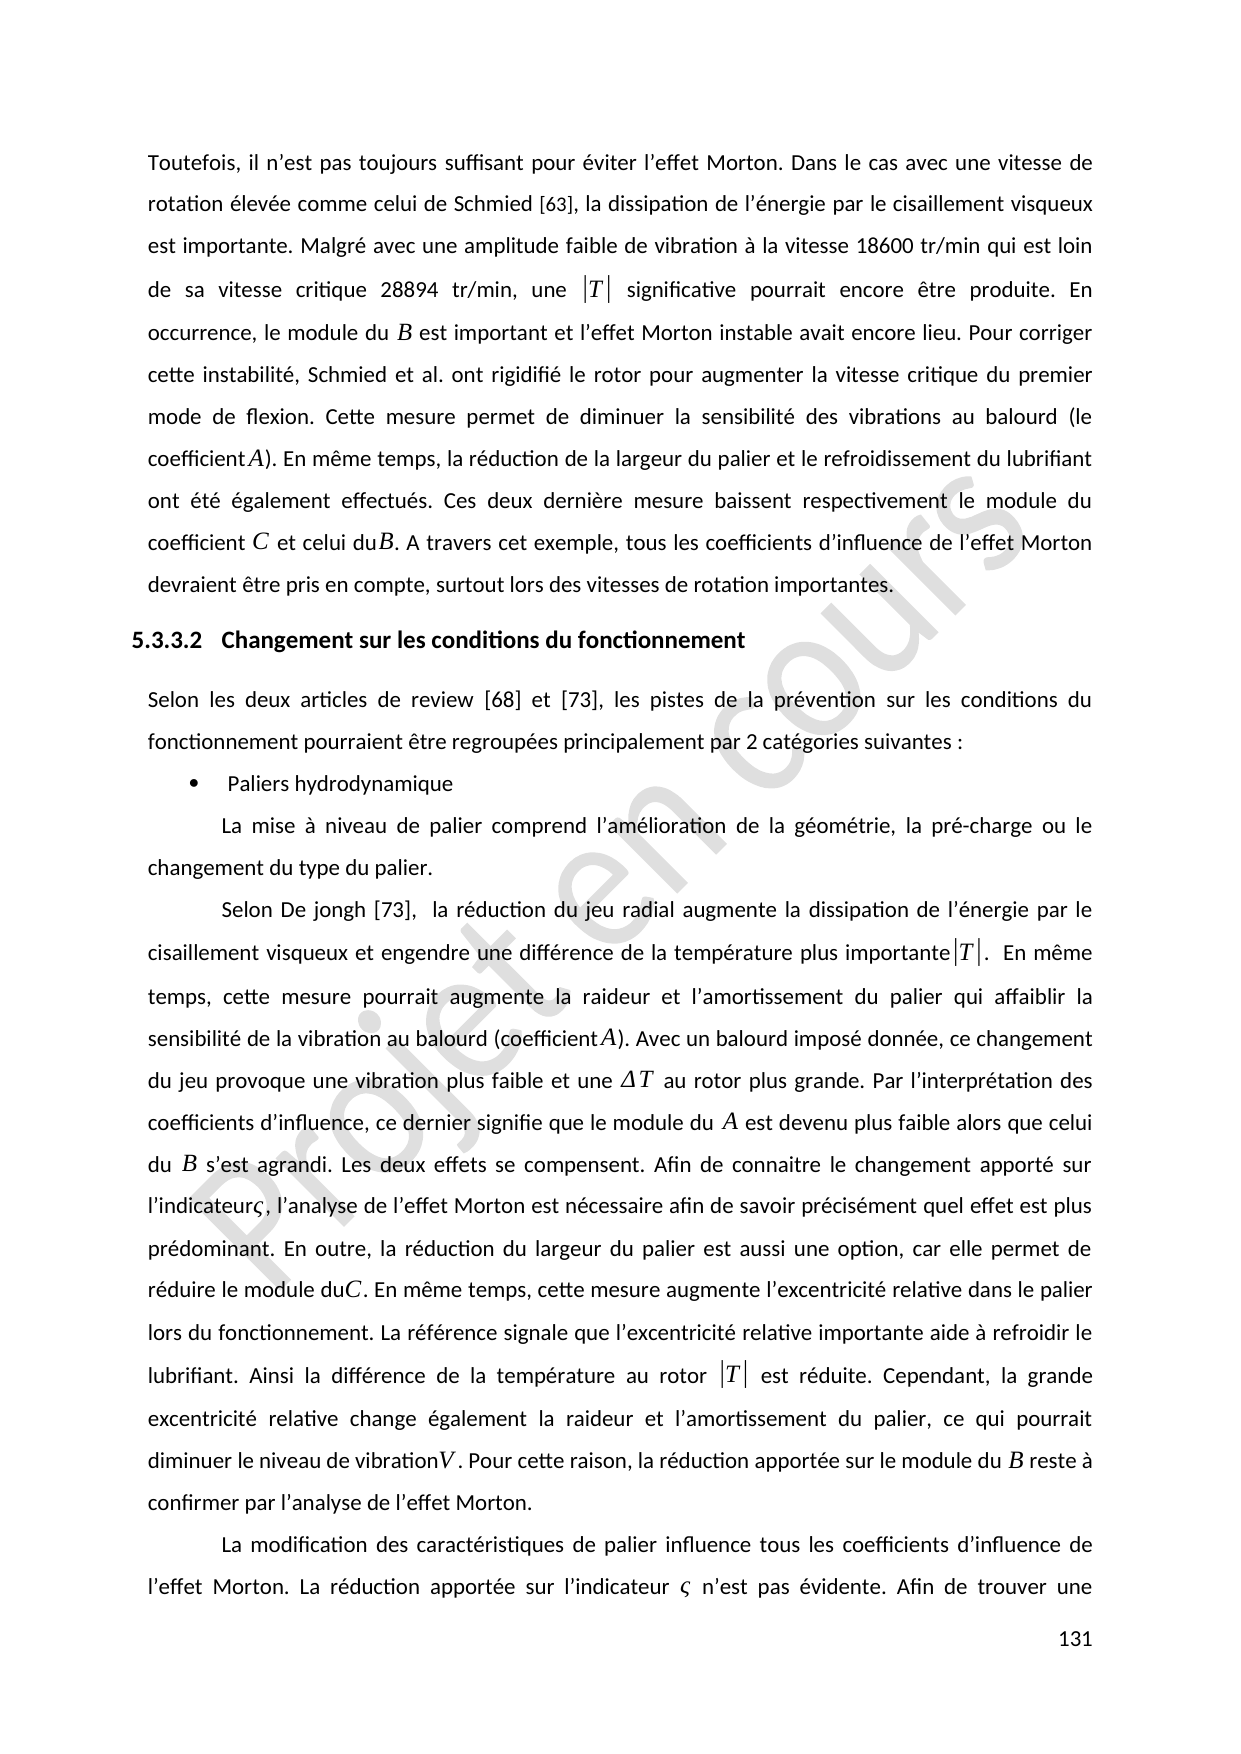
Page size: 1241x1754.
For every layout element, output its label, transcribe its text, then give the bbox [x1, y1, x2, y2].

text La mise à niveau de palier comprend l’amélioration de la géométrie, la pré-charge ou le changement du type du palier. [148, 811, 1093, 881]
subtitle Changement sur les conditions du fonctionnement [131, 624, 1093, 655]
text Selon les deux articles de review [67] et [72], les pistes de la prévention sur les conditions du fonctionnement pourraient être regroupées principalement par 2 catégories suivantes : [148, 685, 1093, 755]
text Selon De jongh [72], la réduction du jeu radial augmente la dissipation de l’énergie par le cisaillement visqueux et engendre une différence de la température plus importante. En même temps, cette mesure pourrait augmente la raideur et l’amortissement du palier qui affaiblir la sensibilité de la vibration au balourd (coefficient). Avec un balourd imposé donnée, ce changement du jeu provoque une vibration plus faible et une au rotor plus grande. Par l’interprétation des coefficients d’influence, ce dernier signifie que le module du est devenu plus faible alors que celui du s’est agrandi. Les deux effets se compensent. Afin de connaitre le changement apporté sur l’indicateur, l’analyse de l’effet Morton est nécessaire afin de savoir précisément quel effet est plus prédominant. En outre, la réduction du largeur du palier est aussi une option, car elle permet de réduire le module du. En même temps, cette mesure augmente l’excentricité relative dans le palier lors du fonctionnement. La référence signale que l’excentricité relative importante aide à refroidir le lubrifiant. Ainsi la différence de la température au rotor est réduite. Cependant, la grande excentricité relative change également la raideur et l’amortissement du palier, ce qui pourrait diminuer le niveau de vibration. Pour cette raison, la réduction apportée sur le module du reste à confirmer par l’analyse de l’effet Morton. [148, 895, 1093, 1516]
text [148, 1530, 1093, 1600]
text Toutefois, il n’est pas toujours suffisant pour éviter l’effet Morton. Dans le cas avec une vitesse de rotation élevée comme celui de Schmied [62], la dissipation de l’énergie par le cisaillement visqueux est importante. Malgré avec une amplitude faible de vibration à la vitesse 18600 tr/min qui est loin de sa vitesse critique 28894 tr/min, une significative pourrait encore être produite. En occurrence, le module du est important et l’effet Morton instable avait encore lieu. Pour corriger cette instabilité, Schmied et al. ont rigidifié le rotor pour augmenter la vitesse critique du premier mode de flexion. Cette mesure permet de diminuer la sensibilité des vibrations au balourd (le coefficient). En même temps, la réduction de la largeur du palier et le refroidissement du lubrifiant ont été également effectués. Ces deux dernière mesure baissent respectivement le module du coefficient et celui du. A travers cet exemple, tous les coefficients d’influence de l’effet Morton devraient être pris en compte, surtout lors des vitesses de rotation importantes. [148, 148, 1093, 598]
list Paliers hydrodynamique [190, 769, 1093, 797]
